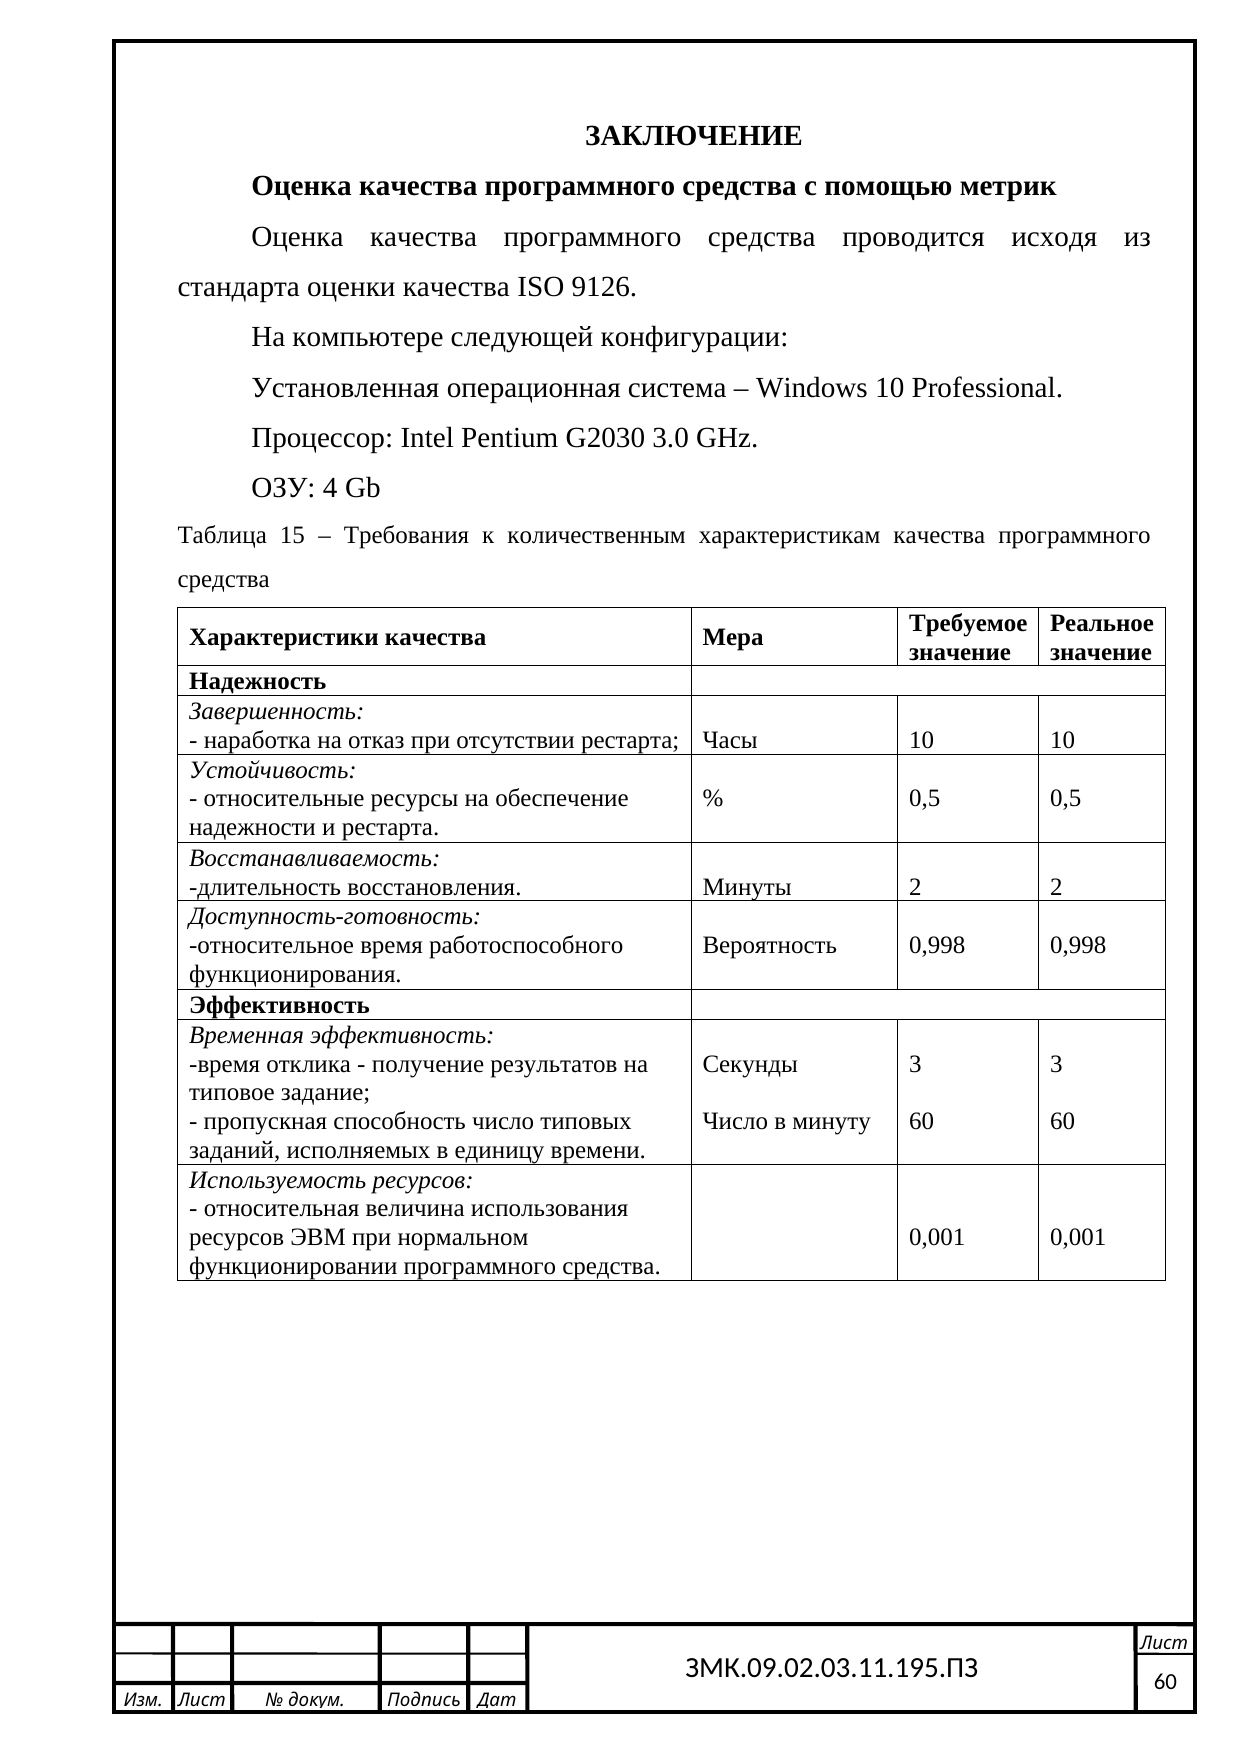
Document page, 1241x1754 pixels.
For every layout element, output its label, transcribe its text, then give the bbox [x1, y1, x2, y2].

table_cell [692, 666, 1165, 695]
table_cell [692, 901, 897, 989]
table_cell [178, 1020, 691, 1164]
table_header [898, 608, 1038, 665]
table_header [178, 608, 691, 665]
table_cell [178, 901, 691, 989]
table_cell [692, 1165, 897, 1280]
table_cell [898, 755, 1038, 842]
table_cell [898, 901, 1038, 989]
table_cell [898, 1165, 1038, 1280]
text Оценка качества программного средства с помощью метрик [177, 168, 1152, 202]
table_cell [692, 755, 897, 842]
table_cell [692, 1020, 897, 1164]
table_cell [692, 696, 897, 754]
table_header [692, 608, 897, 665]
text Процессор: Intel Pentium G2030 3.0 GHz. [177, 420, 1152, 453]
text Оценка качества программного средства проводится исходя из стандарта оценки качества ISО 9126. [177, 219, 1152, 303]
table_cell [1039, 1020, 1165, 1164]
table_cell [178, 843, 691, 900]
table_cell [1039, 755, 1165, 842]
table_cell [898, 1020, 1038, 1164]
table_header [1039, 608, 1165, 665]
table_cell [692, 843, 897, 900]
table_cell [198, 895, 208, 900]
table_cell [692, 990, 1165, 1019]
text Таблица 15 – Требования к количественным характеристикам качества программного средства [177, 521, 1152, 592]
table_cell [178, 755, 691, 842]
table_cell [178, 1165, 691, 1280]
text ОЗУ: 4 Gb [177, 470, 1152, 504]
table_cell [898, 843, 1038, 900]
text Установленная операционная система – Windows 10 Professional. [177, 370, 1152, 403]
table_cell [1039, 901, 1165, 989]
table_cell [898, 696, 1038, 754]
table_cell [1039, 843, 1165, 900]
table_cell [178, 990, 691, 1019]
text ЗАКЛЮЧЕНИЕ [177, 118, 1152, 152]
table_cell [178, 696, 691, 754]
text На компьютере следующей конфигурации: [177, 319, 1152, 353]
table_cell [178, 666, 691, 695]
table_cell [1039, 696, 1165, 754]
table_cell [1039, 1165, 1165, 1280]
